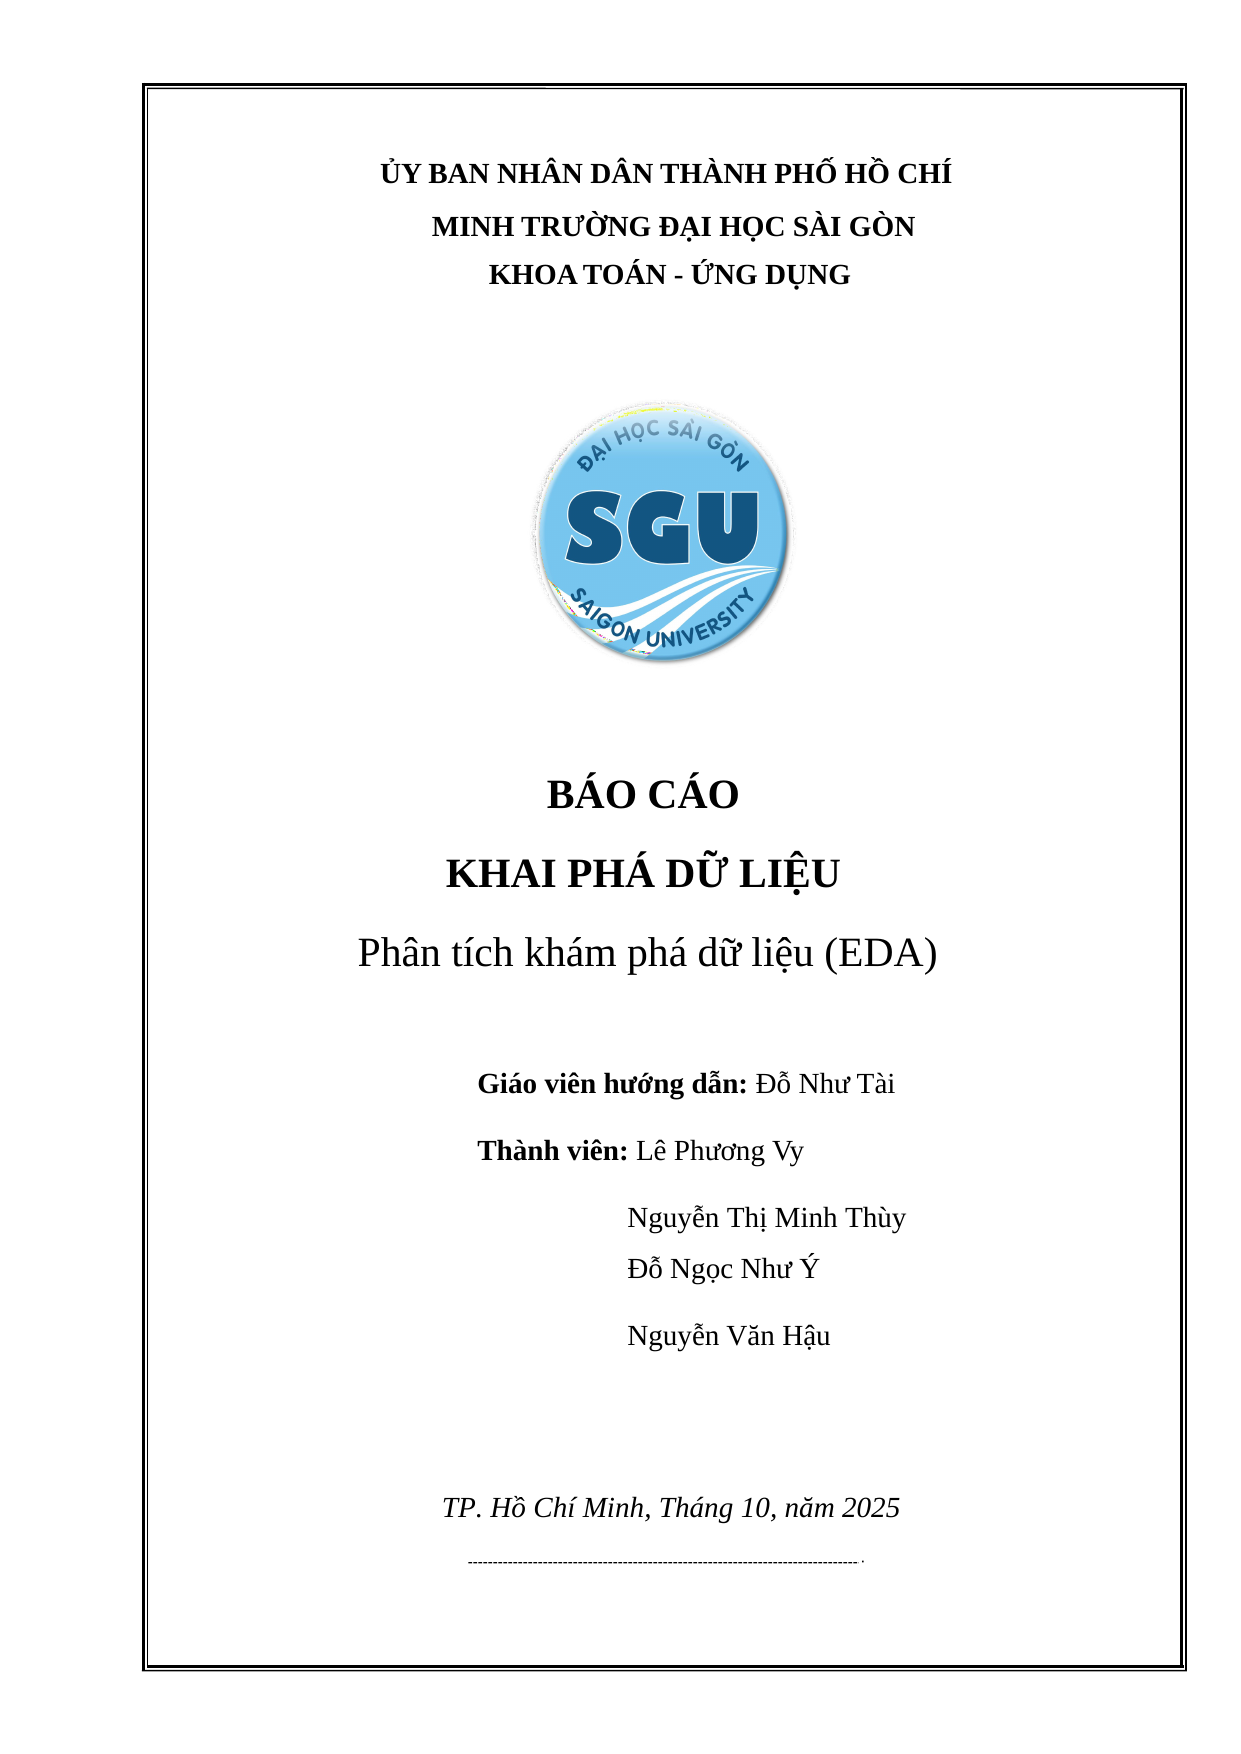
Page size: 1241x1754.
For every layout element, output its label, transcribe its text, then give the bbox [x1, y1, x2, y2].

text TP. Hồ Chí Minh, Tháng 10, năm 2025 [179, 1490, 1122, 1524]
text Đỗ Ngọc Như Ý [627, 1251, 1122, 1284]
picture [527, 398, 799, 670]
text KHAI PHÁ DỮ LIỆU [252, 848, 960, 896]
text Thành viên: Lê Phương Vy [477, 1133, 1087, 1167]
text BÁO CÁO [327, 769, 960, 817]
text KHOA TOÁN - ỨNG DỤNG [330, 257, 965, 290]
subtitle MINH TRƯỜNG ĐẠI HỌC SÀI GÒN [330, 209, 958, 243]
text Giáo viên hướng dẫn: Đỗ Như Tài [477, 1066, 1122, 1100]
subtitle ỦY BAN NHÂN DÂN THÀNH PHỐ HỒ CHÍ [330, 156, 958, 190]
text Nguyễn Văn Hậu [627, 1318, 1122, 1351]
text Phân tích khám phá dữ liệu (EDA) [177, 927, 1087, 975]
text Nguyễn Thị Minh Thùy [627, 1200, 1122, 1234]
